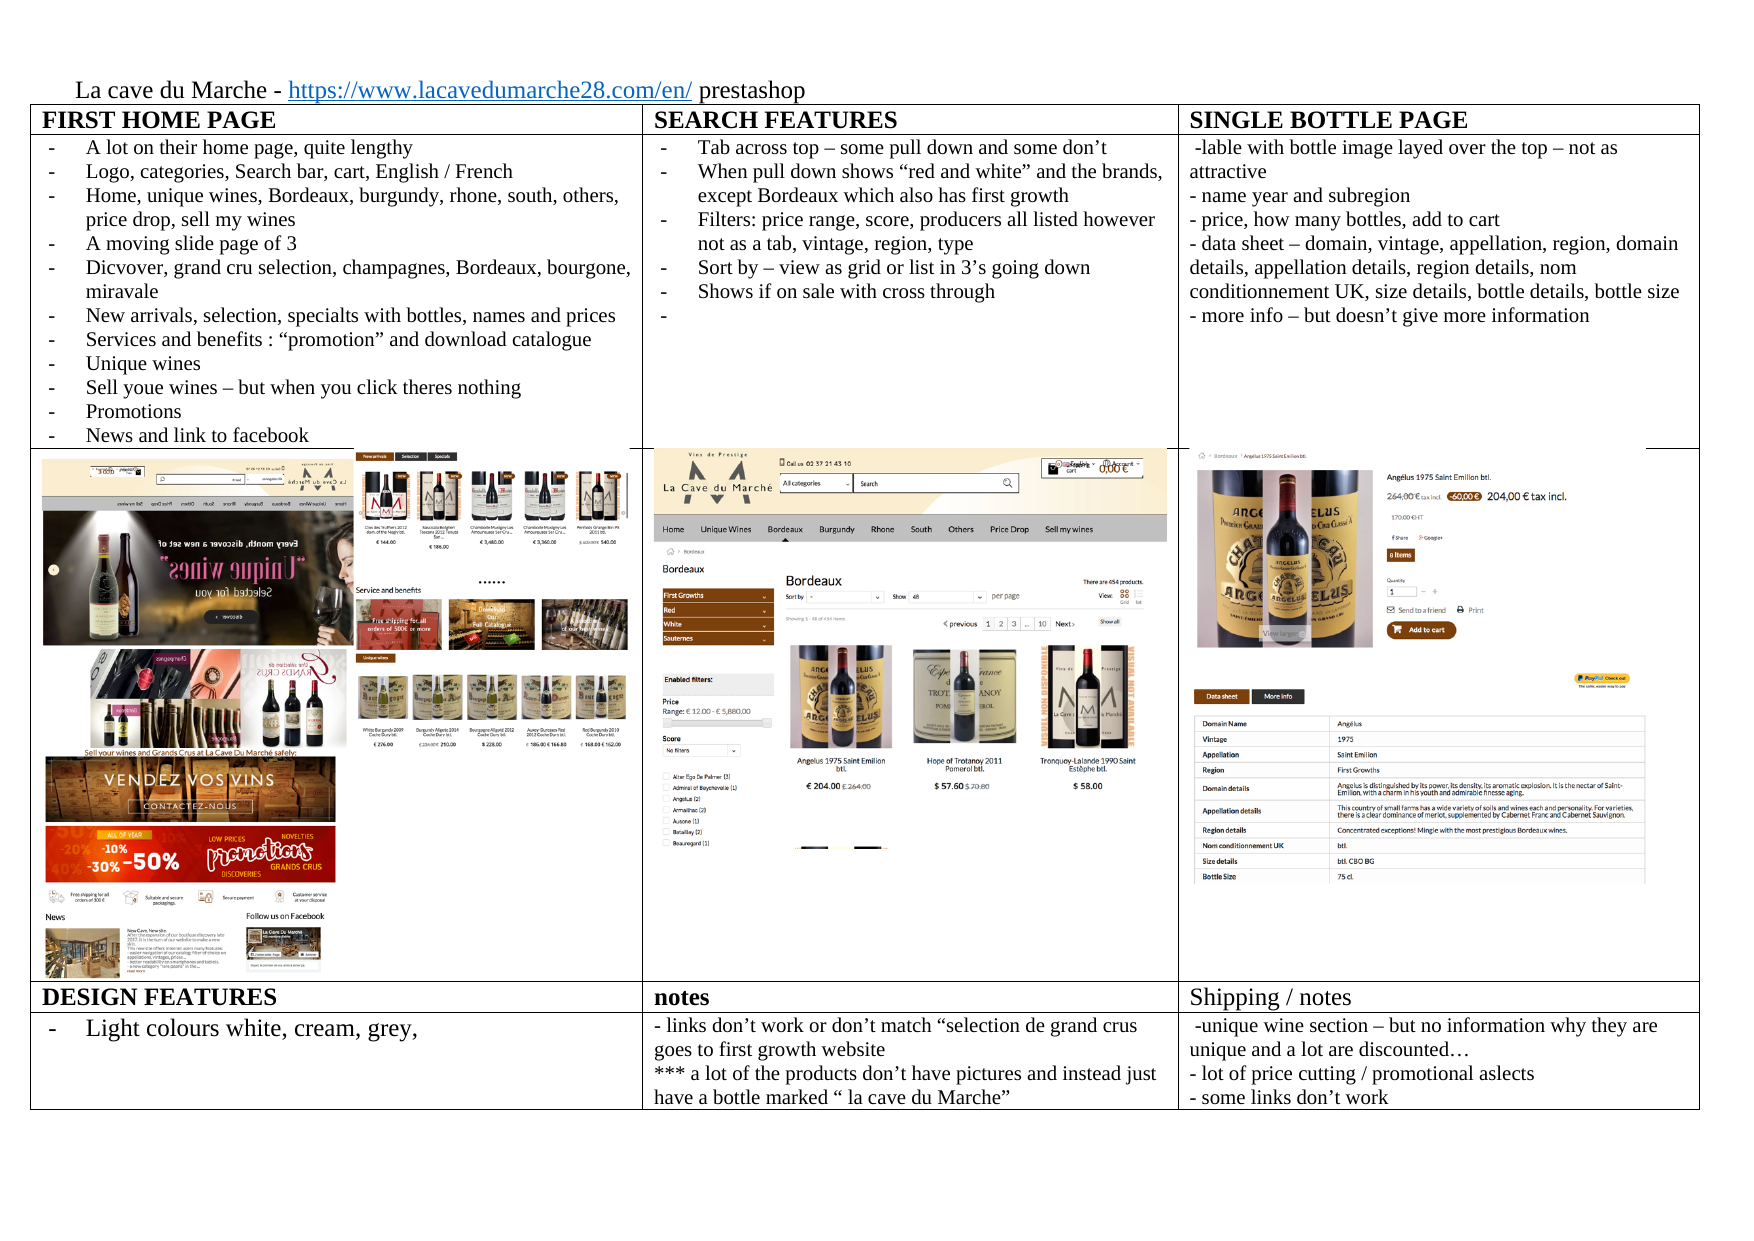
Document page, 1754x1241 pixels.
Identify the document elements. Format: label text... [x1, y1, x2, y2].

table_cell Tab across top – some pull down and some don’t When pull down shows “red and white” and the brands, except Bordeaux which also has first growth Filters: price range, score, producers all listed however not as a tab, vintage, region, type Sort by – view as grid or list in 3’s going down Shows if on sale with cross through [643, 135, 1178, 447]
table_header FIRST HOME PAGE [31, 105, 642, 133]
table_cell [31, 449, 353, 981]
table_cell notes [643, 982, 1178, 1012]
table_cell Light colours white, cream, grey, [31, 1013, 642, 1109]
table_cell Shipping / notes [1179, 982, 1699, 1012]
table_cell DESIGN FEATURES [31, 982, 642, 1012]
table_cell - links don’t work or don’t match “selection de grand crus goes to first growth website *** a lot of the products don’t have pictures and instead just have a bottle marked “ la cave du Marche” [643, 1013, 1178, 1109]
table_header SEARCH FEATURES [643, 105, 1178, 133]
table_cell [1179, 449, 1699, 981]
table_cell [337, 449, 642, 981]
picture [41, 448, 630, 981]
text La cave du Marche - https://www.lacavedumarche28.com/en/ prestashop [75, 75, 1679, 104]
picture [1189, 448, 1646, 896]
table_cell -lable with bottle image layed over the top – not as attractive - name year and subregion - price, how many bottles, add to cart - data sheet – domain, vintage, appellation, region, domain details, appellation details, region details, nom conditionnement UK, size details, bottle details, bottle size - more info – but doesn’t give more information [1179, 135, 1699, 447]
table_cell [643, 449, 1178, 981]
table_cell A lot on their home page, quite lengthy Logo, categories, Search bar, cart, English / French Home, unique wines, Bordeaux, burgundy, rhone, south, others, price drop, sell my wines A moving slide page of 3 Dicvover, grand cru selection, champagnes, Bordeaux, bourgone, miravale New arrivals, selection, specialts with bottles, names and prices Services and benefits : “promotion” and download catalogue Unique wines Sell youe wines – but when you click theres nothing Promotions News and link to facebook [31, 135, 642, 447]
table_header SINGLE BOTTLE PAGE [1179, 105, 1699, 133]
table_cell -unique wine section – but no information why they are unique and a lot are discounted… - lot of price cutting / promotional aslects - some links don’t work [1179, 1013, 1699, 1109]
picture [653, 448, 1167, 849]
